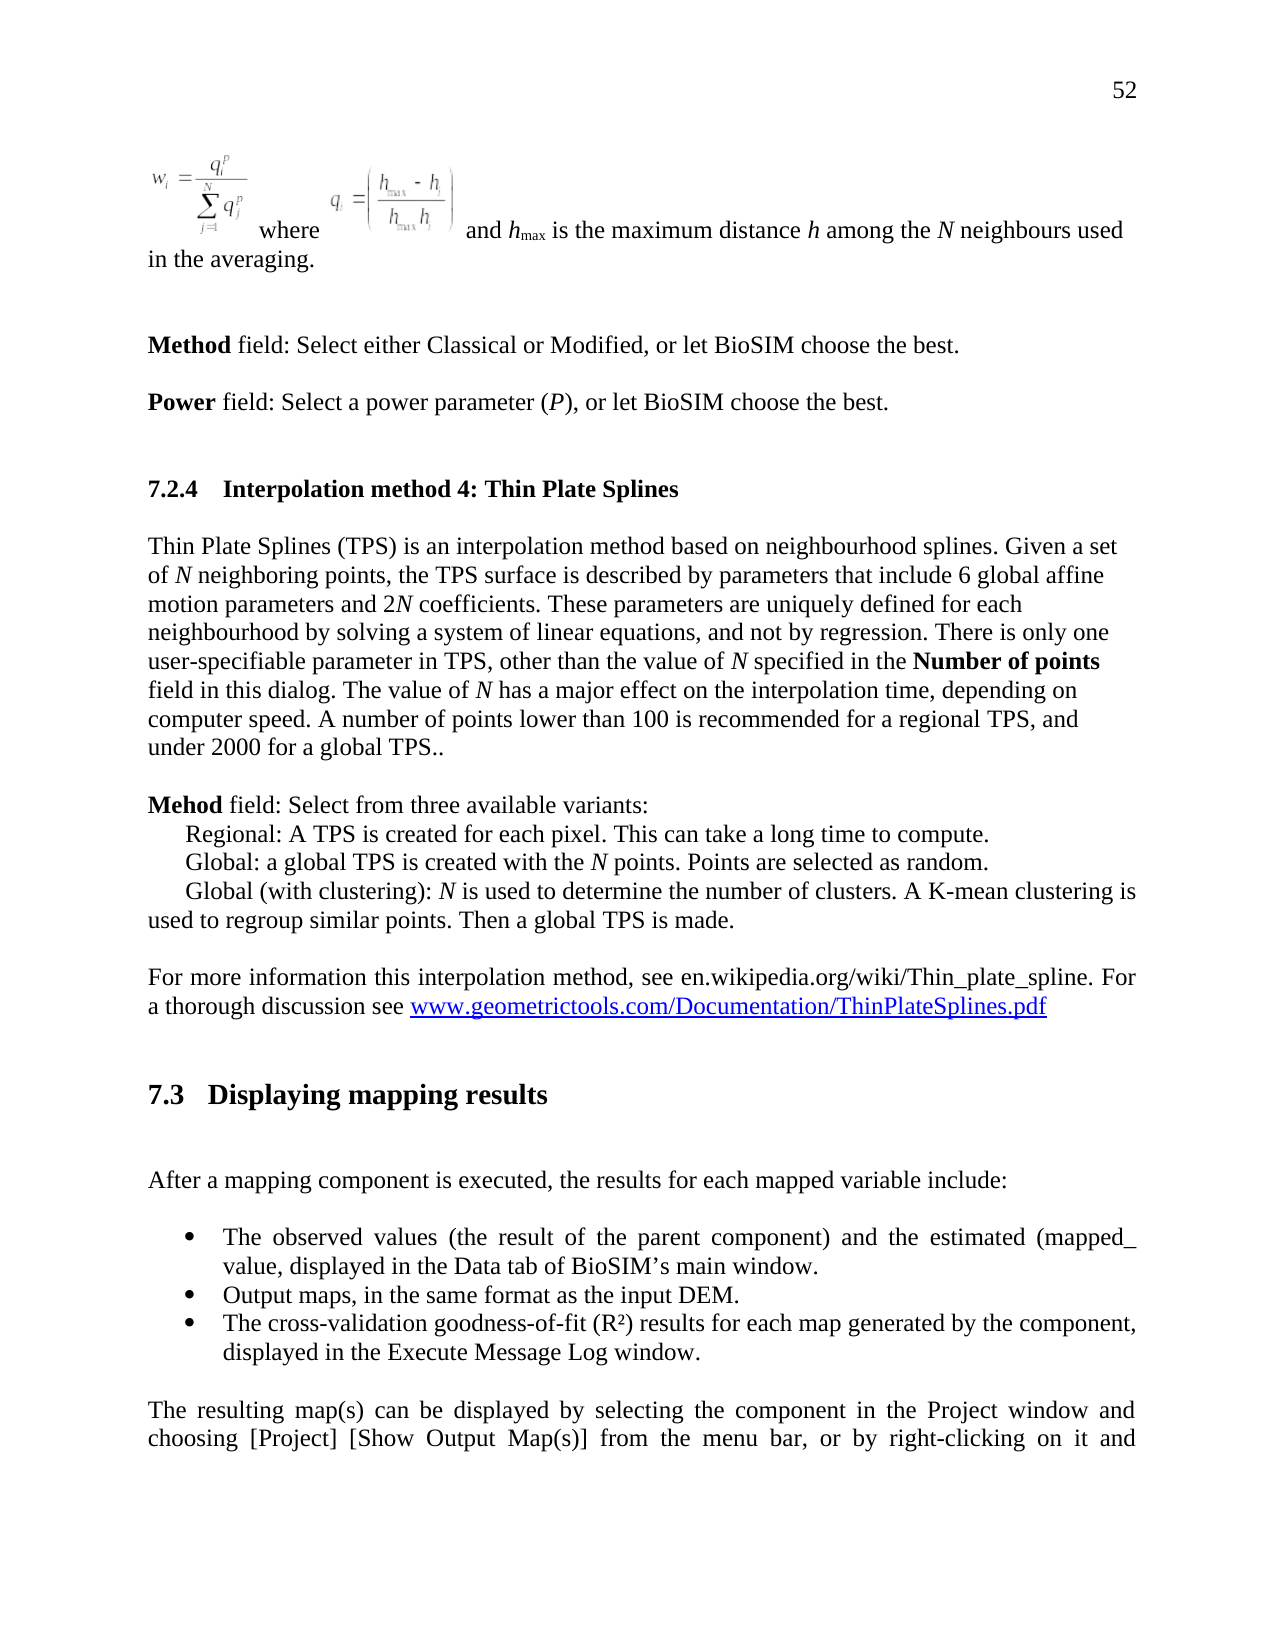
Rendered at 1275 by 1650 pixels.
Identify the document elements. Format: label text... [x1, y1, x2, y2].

text Global (with clustering): N is used to determine the number of clusters. A K-mean clustering is used to regroup similar points. Then a global TPS is made. [148, 876, 1137, 934]
text Global: a global TPS is created with the N points. Points are selected as random. [148, 847, 1137, 876]
text Regional: A TPS is created for each pixel. This can take a long time to compute. [148, 819, 1137, 847]
list Output maps, in the same format as the input DEM. [185, 1280, 1137, 1308]
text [148, 1395, 1137, 1452]
list The cross-validation goodness-of-fit (R²) results for each map generated by the component, displayed in the Execute Message Log window. [185, 1308, 1137, 1366]
text where and hmax is the maximum distance h among the N neighbours used in the averaging. [148, 148, 1137, 272]
text After a mapping component is executed, the results for each mapped variable include: [148, 1165, 1137, 1193]
text Method field: Select either Classical or Modified, or let BioSIM choose the best. [148, 330, 1137, 359]
text Thin Plate Splines (TPS) is an interpolation method based on neighbourhood splines. Given a set of N neighboring points, the TPS surface is described by parameters that include 6 global affine motion parameters and 2N coefficients. These parameters are uniquely defined for each neighbourhood by solving a system of linear equations, and not by regression. There is only one user-specifiable parameter in TPS, other than the value of N specified in the Number of points field in this dialog. The value of N has a major effect on the interpolation time, depending on computer speed. A number of points lower than 100 is recommended for a regional TPS, and under 2000 for a global TPS.. [148, 531, 1137, 761]
subtitle Interpolation method 4: Thin Plate Splines [148, 474, 1137, 502]
subtitle Displaying mapping results [148, 1077, 1137, 1111]
list The observed values (the result of the parent component) and the estimated (mapped_ value, displayed in the Data tab of BioSIM’s main window. [185, 1222, 1137, 1280]
text For more information this interpolation method, see en.wikipedia.org/wiki/Thin_plate_spline. For a thorough discussion see www.geometrictools.com/Documentation/ThinPlateSplines.pdf [148, 962, 1137, 1020]
text Power field: Select a power parameter (P), or let BioSIM choose the best. [148, 387, 1137, 416]
text Mehod field: Select from three available variants: [148, 790, 1137, 819]
